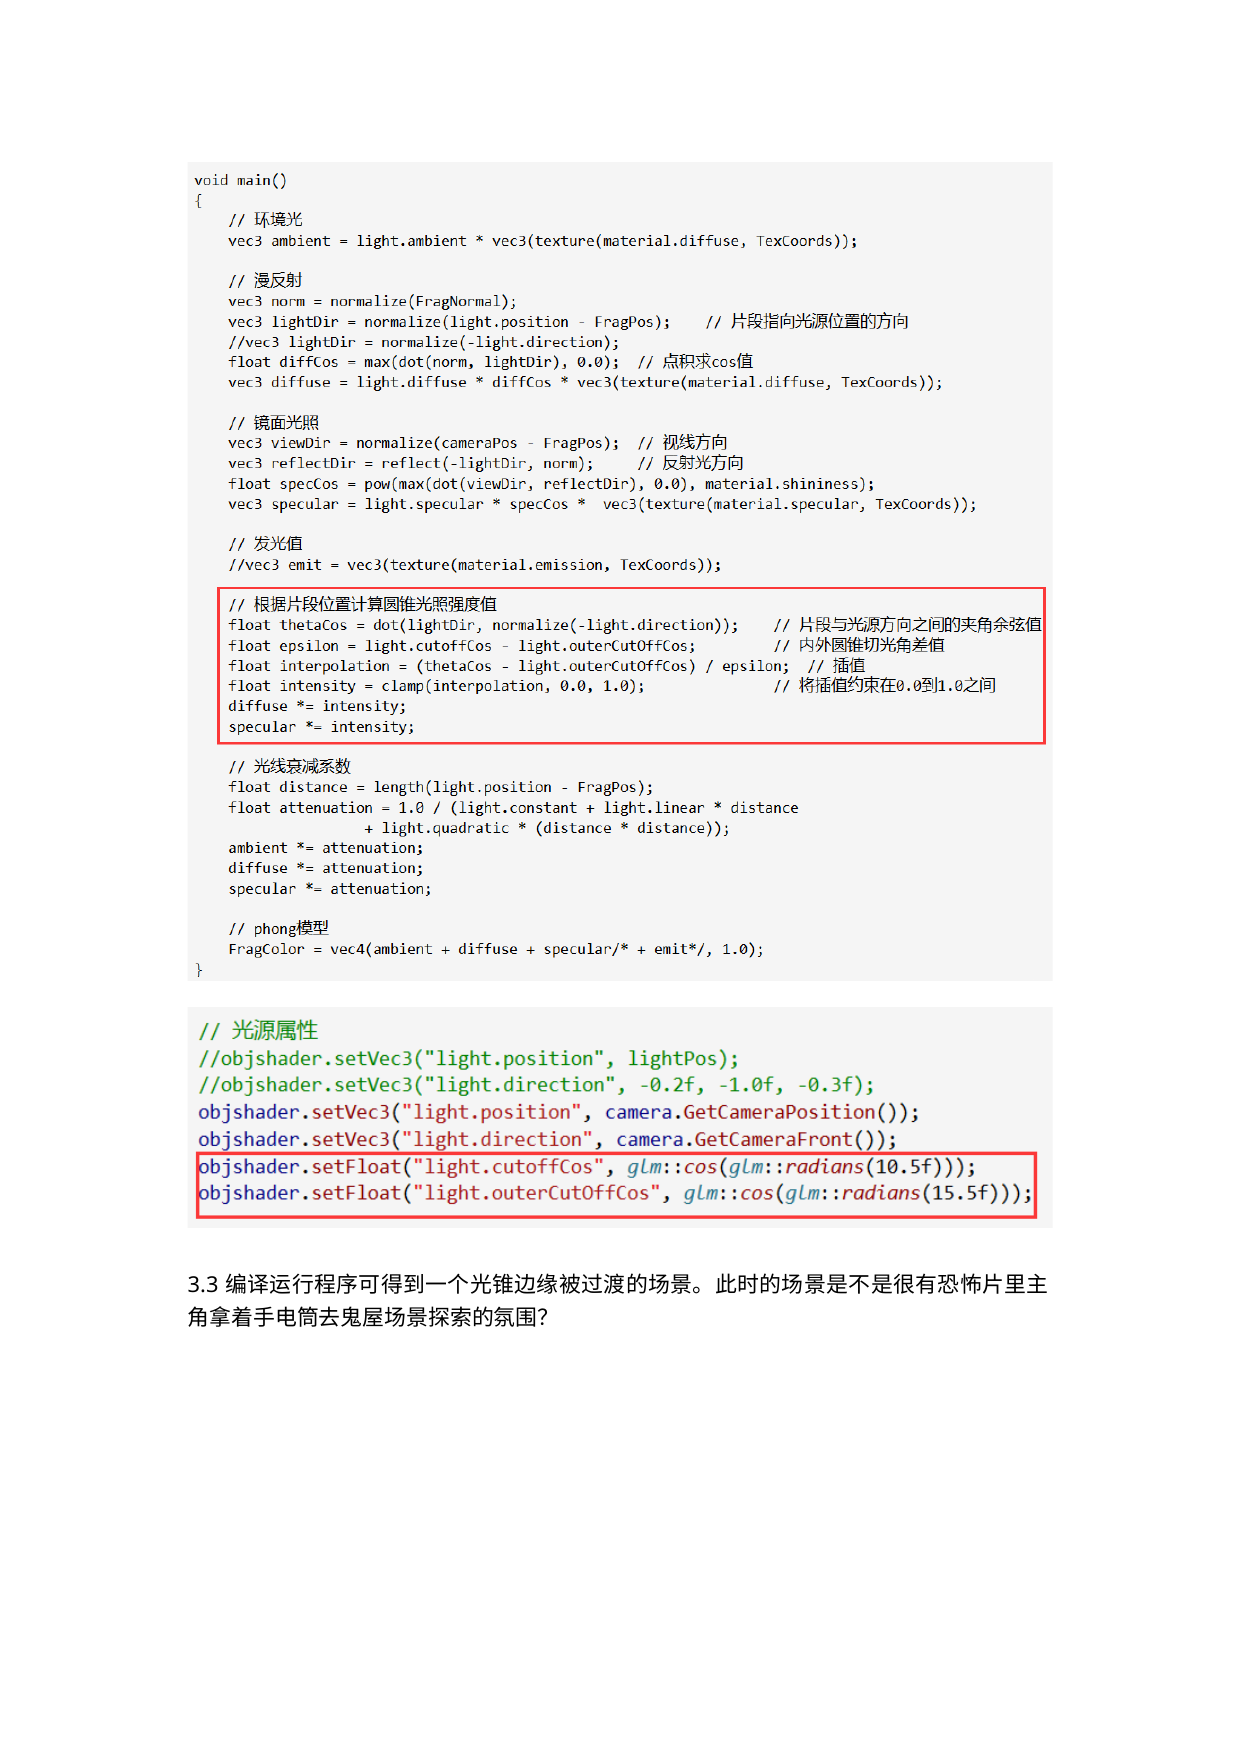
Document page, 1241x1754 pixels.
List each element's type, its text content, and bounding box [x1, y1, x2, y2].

picture [187, 1007, 1053, 1228]
picture [187, 162, 1053, 981]
text 3.3 编译运行程序可得到一个光锥边缘被过渡的场景。此时的场景是不是很有恐怖片里主角拿着手电筒去鬼屋场景探索的氛围？ [187, 1267, 1053, 1332]
